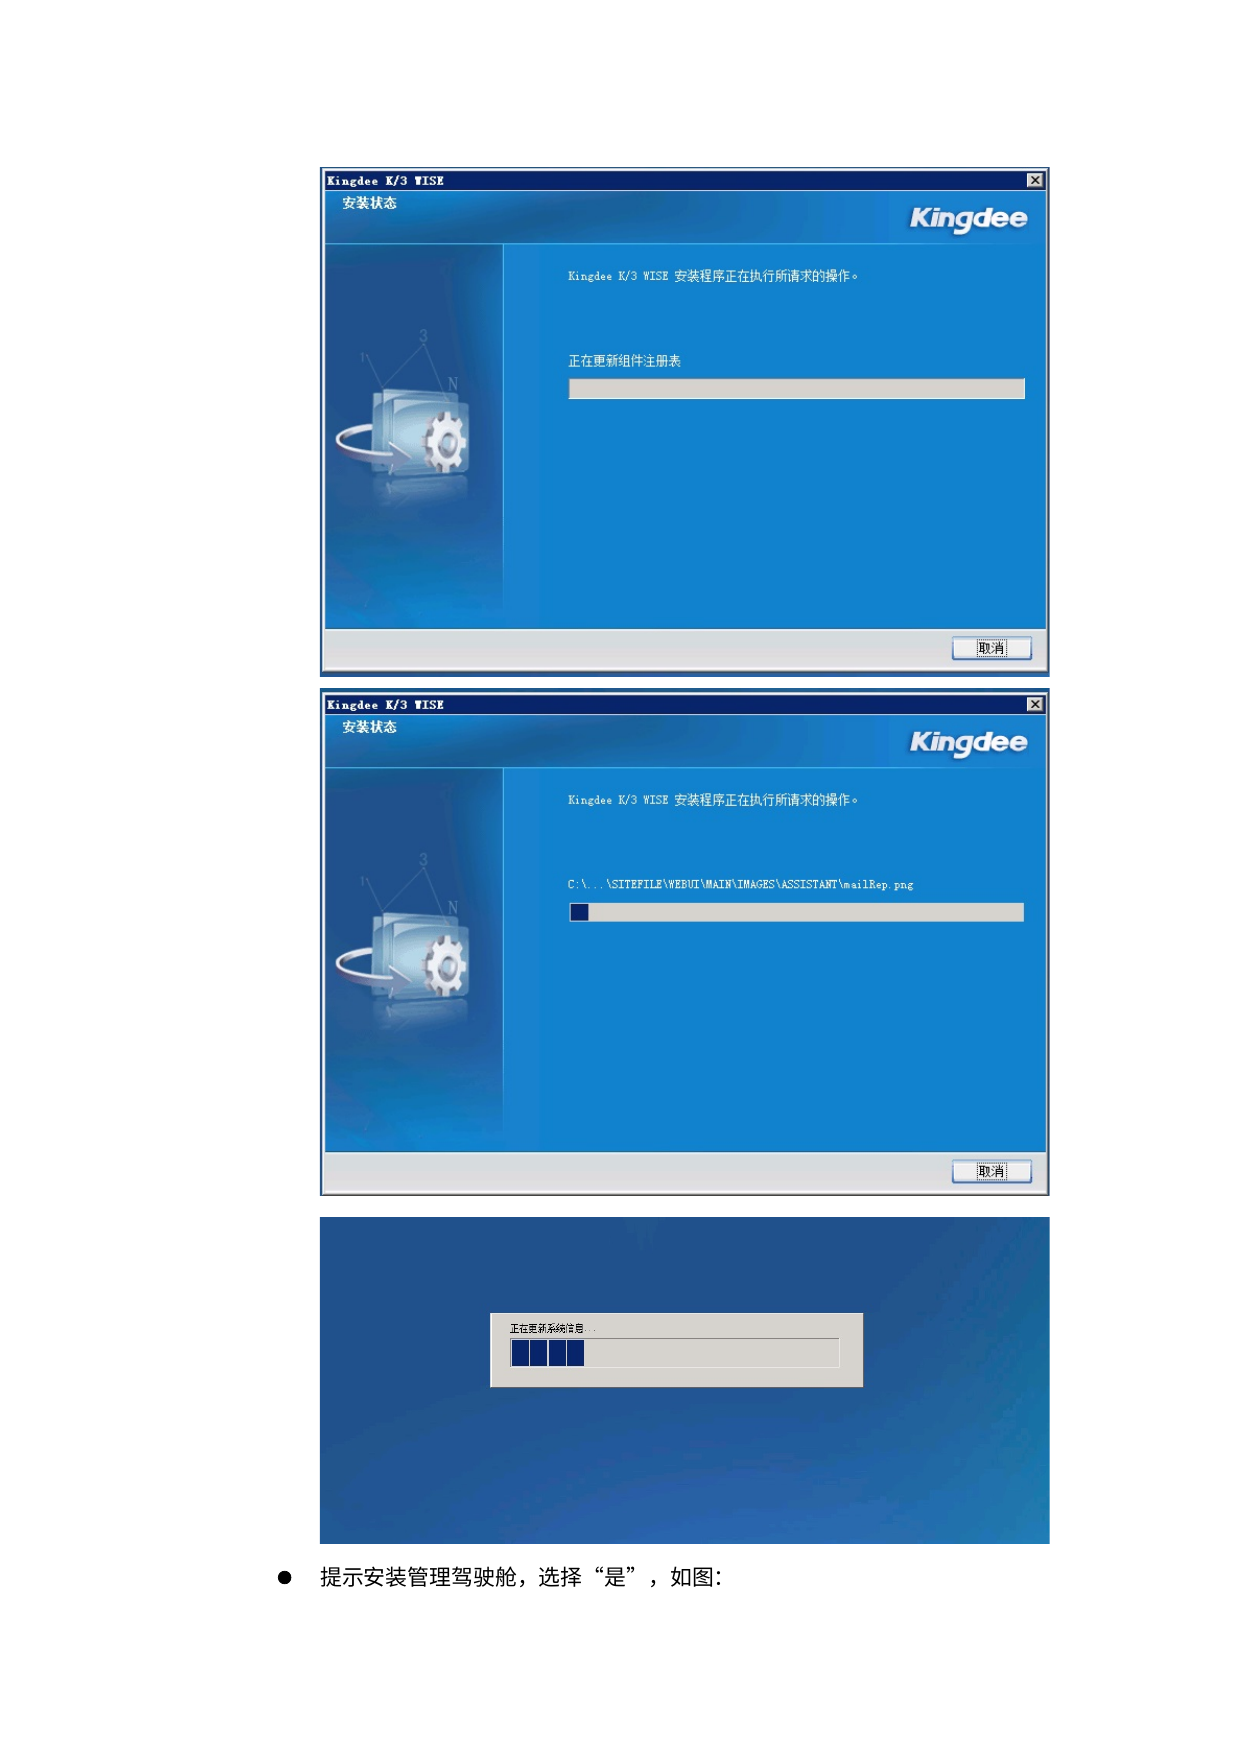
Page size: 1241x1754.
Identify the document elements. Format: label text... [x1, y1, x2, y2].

picture [319, 1217, 1050, 1544]
picture [319, 167, 1050, 677]
list 提示安装管理驾驶舱，选择“是”，如图： [276, 1559, 1053, 1592]
picture [319, 688, 1050, 1196]
